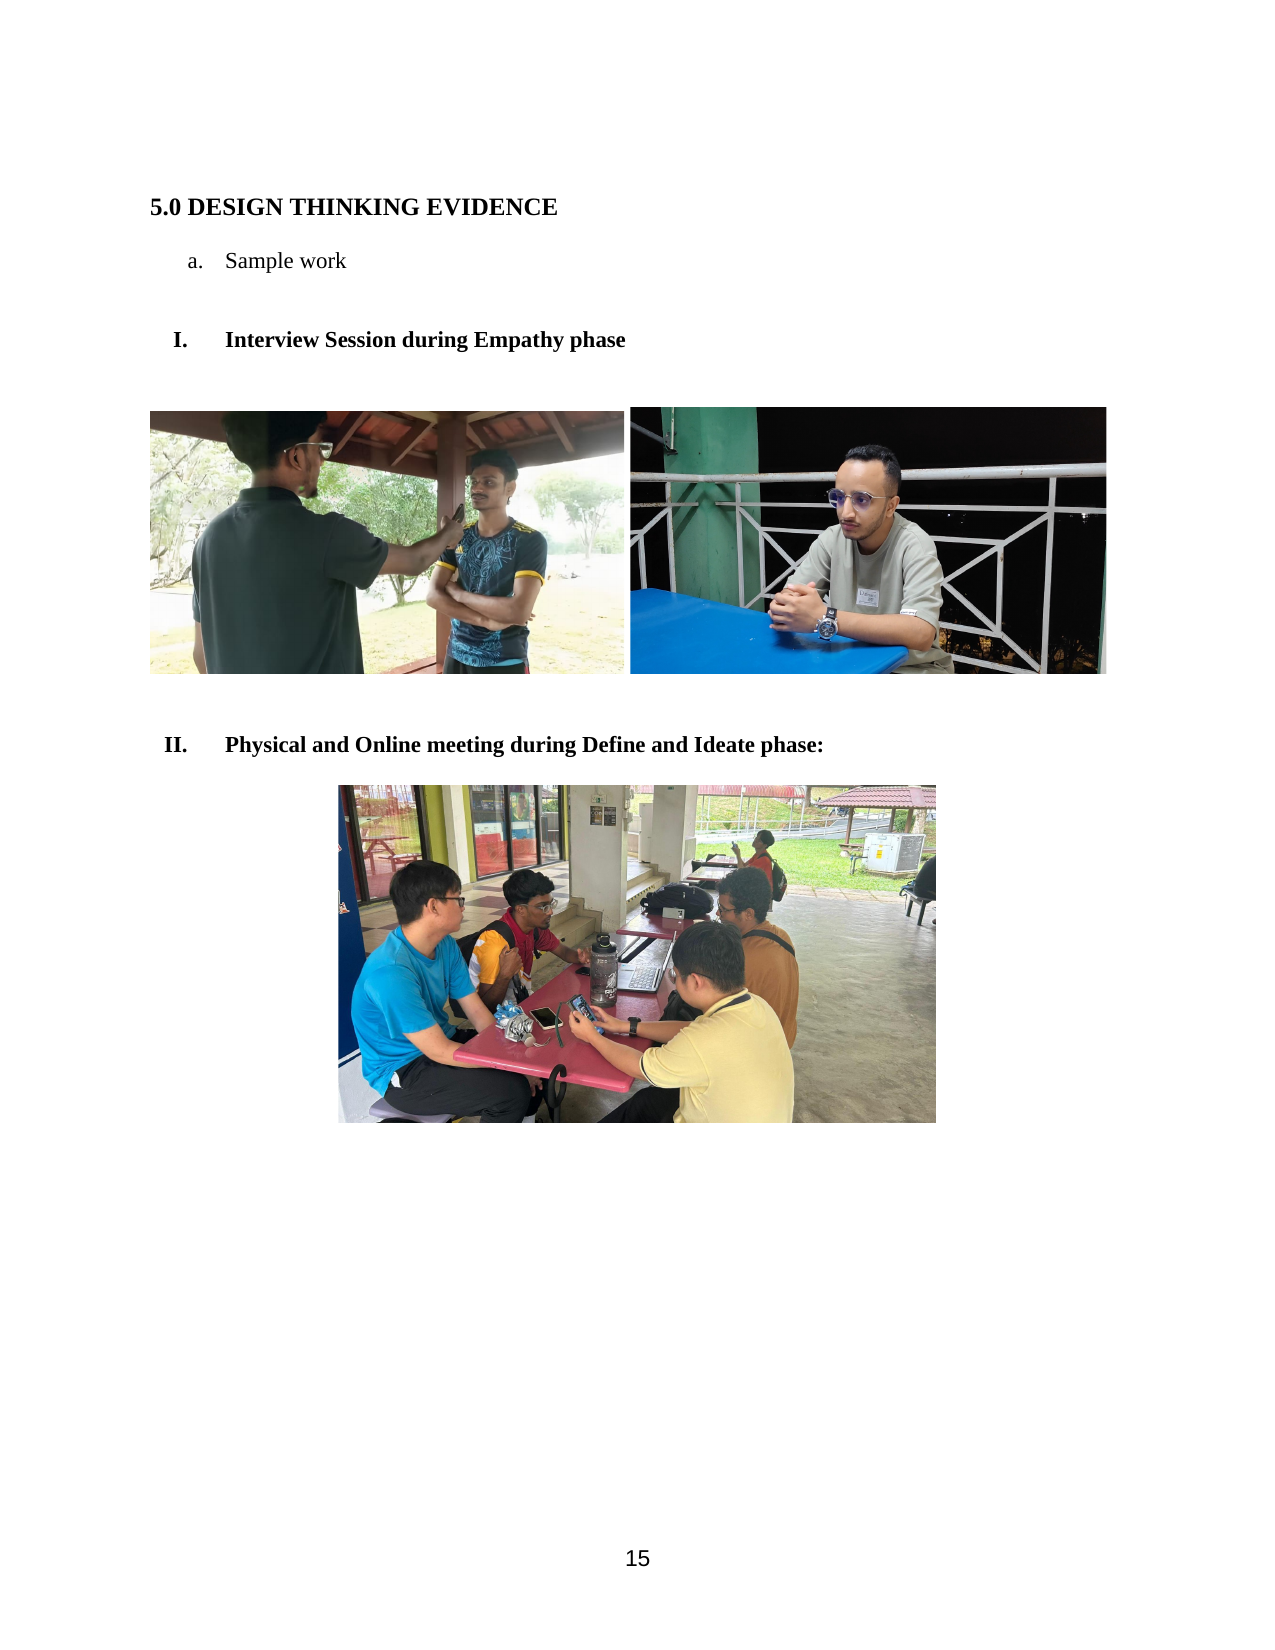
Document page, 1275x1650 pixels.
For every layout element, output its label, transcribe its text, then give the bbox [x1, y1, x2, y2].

picture [338, 785, 936, 1123]
picture [630, 407, 1107, 674]
subtitle 5.0 DESIGN THINKING EVIDENCE [150, 192, 1125, 220]
list Sample work [187, 247, 1125, 274]
list Interview Session during Empathy phase [187, 326, 1125, 353]
picture [150, 411, 625, 674]
list Physical and Online meeting during Define and Ideate phase: [187, 731, 1125, 757]
